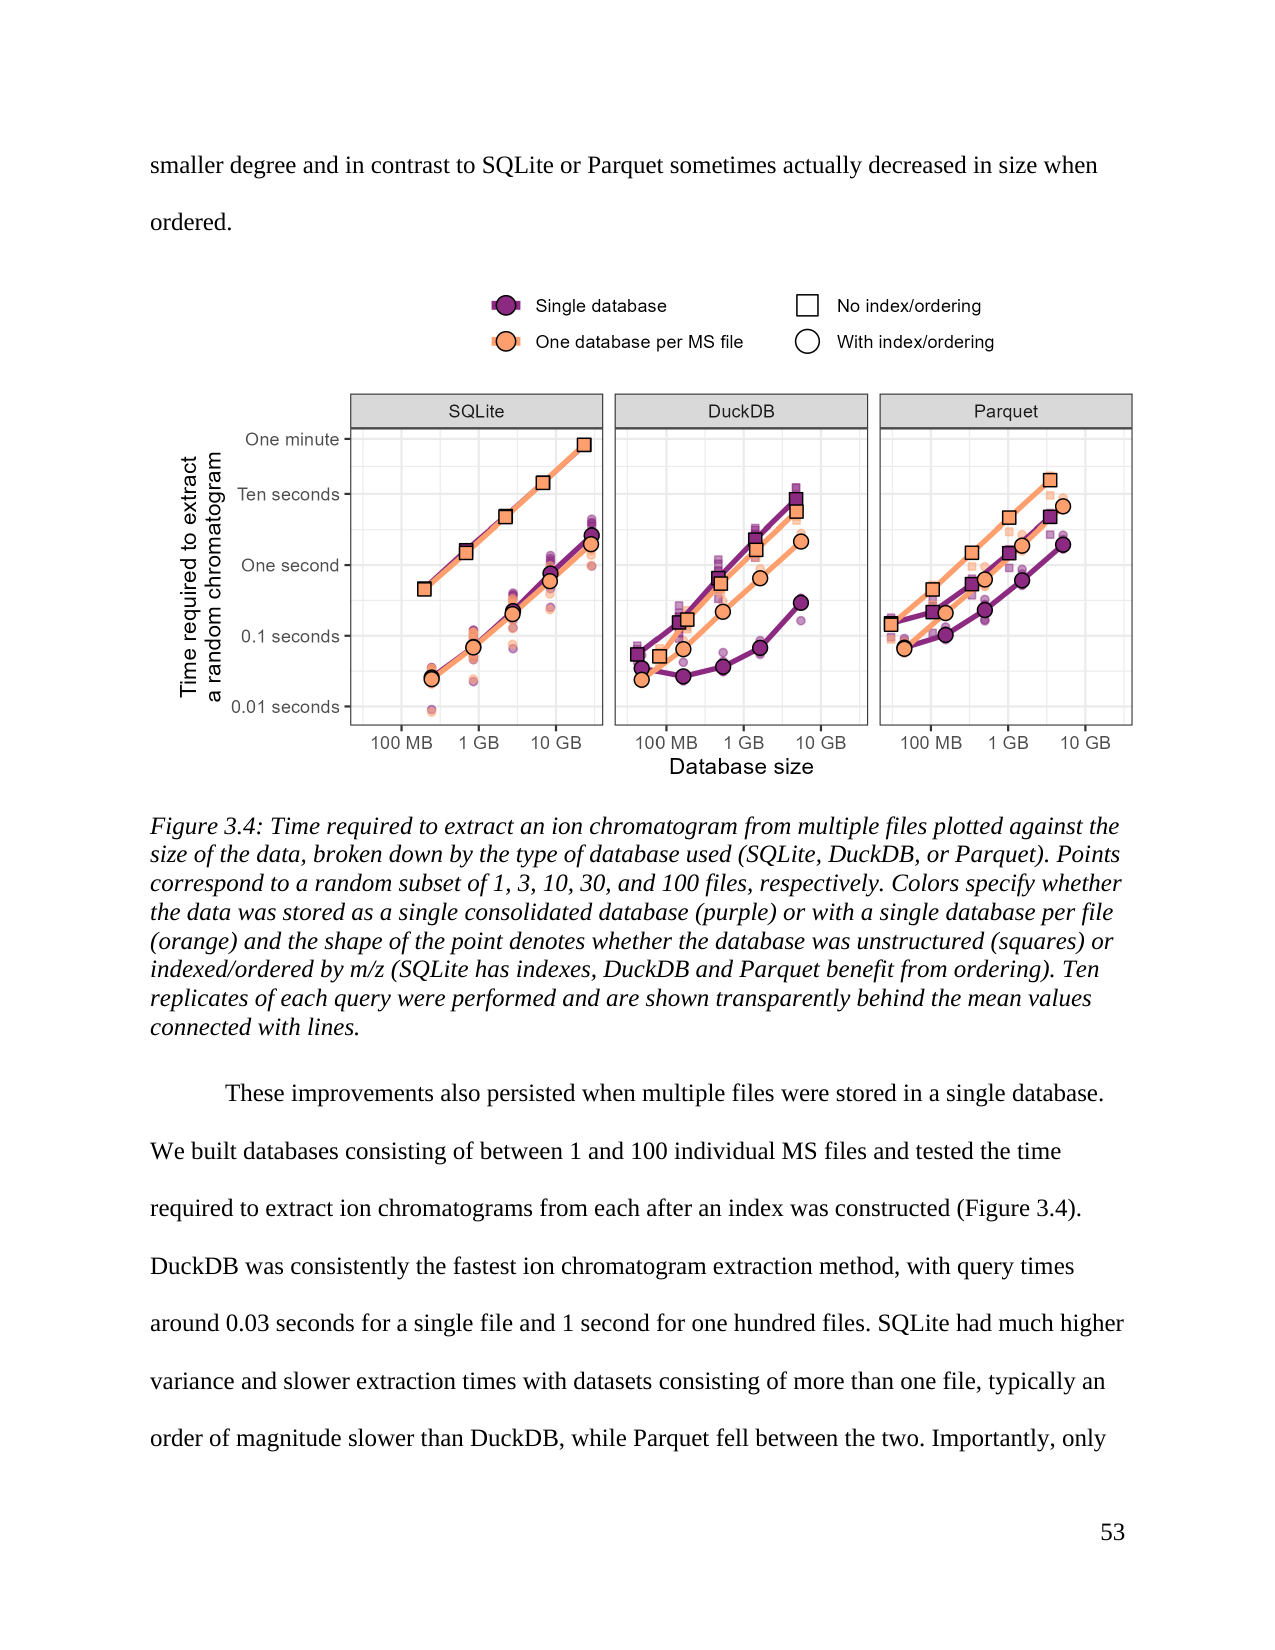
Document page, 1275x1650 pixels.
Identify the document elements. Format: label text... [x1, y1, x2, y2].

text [150, 1078, 1125, 1452]
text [150, 150, 1125, 236]
text Figure 3.4: Time required to extract an ion chromatogram from multiple files plotted against the size of the data, broken down by the type of database used (SQLite, DuckDB, or Parquet). Points correspond to a random subset of 1, 3, 10, 30, and 100 files, respectively. Colors specify whether the data was stored as a single consolidated database (purple) or with a single database per file (orange) and the shape of the point denotes whether the database was unstructured (squares) or indexed/ordered by m/z (SQLite has indexes, DuckDB and Parquet benefit from ordering). Ten replicates of each query were performed and are shown transparently behind the mean values connected with lines. [150, 811, 1125, 1041]
picture [168, 265, 1144, 790]
